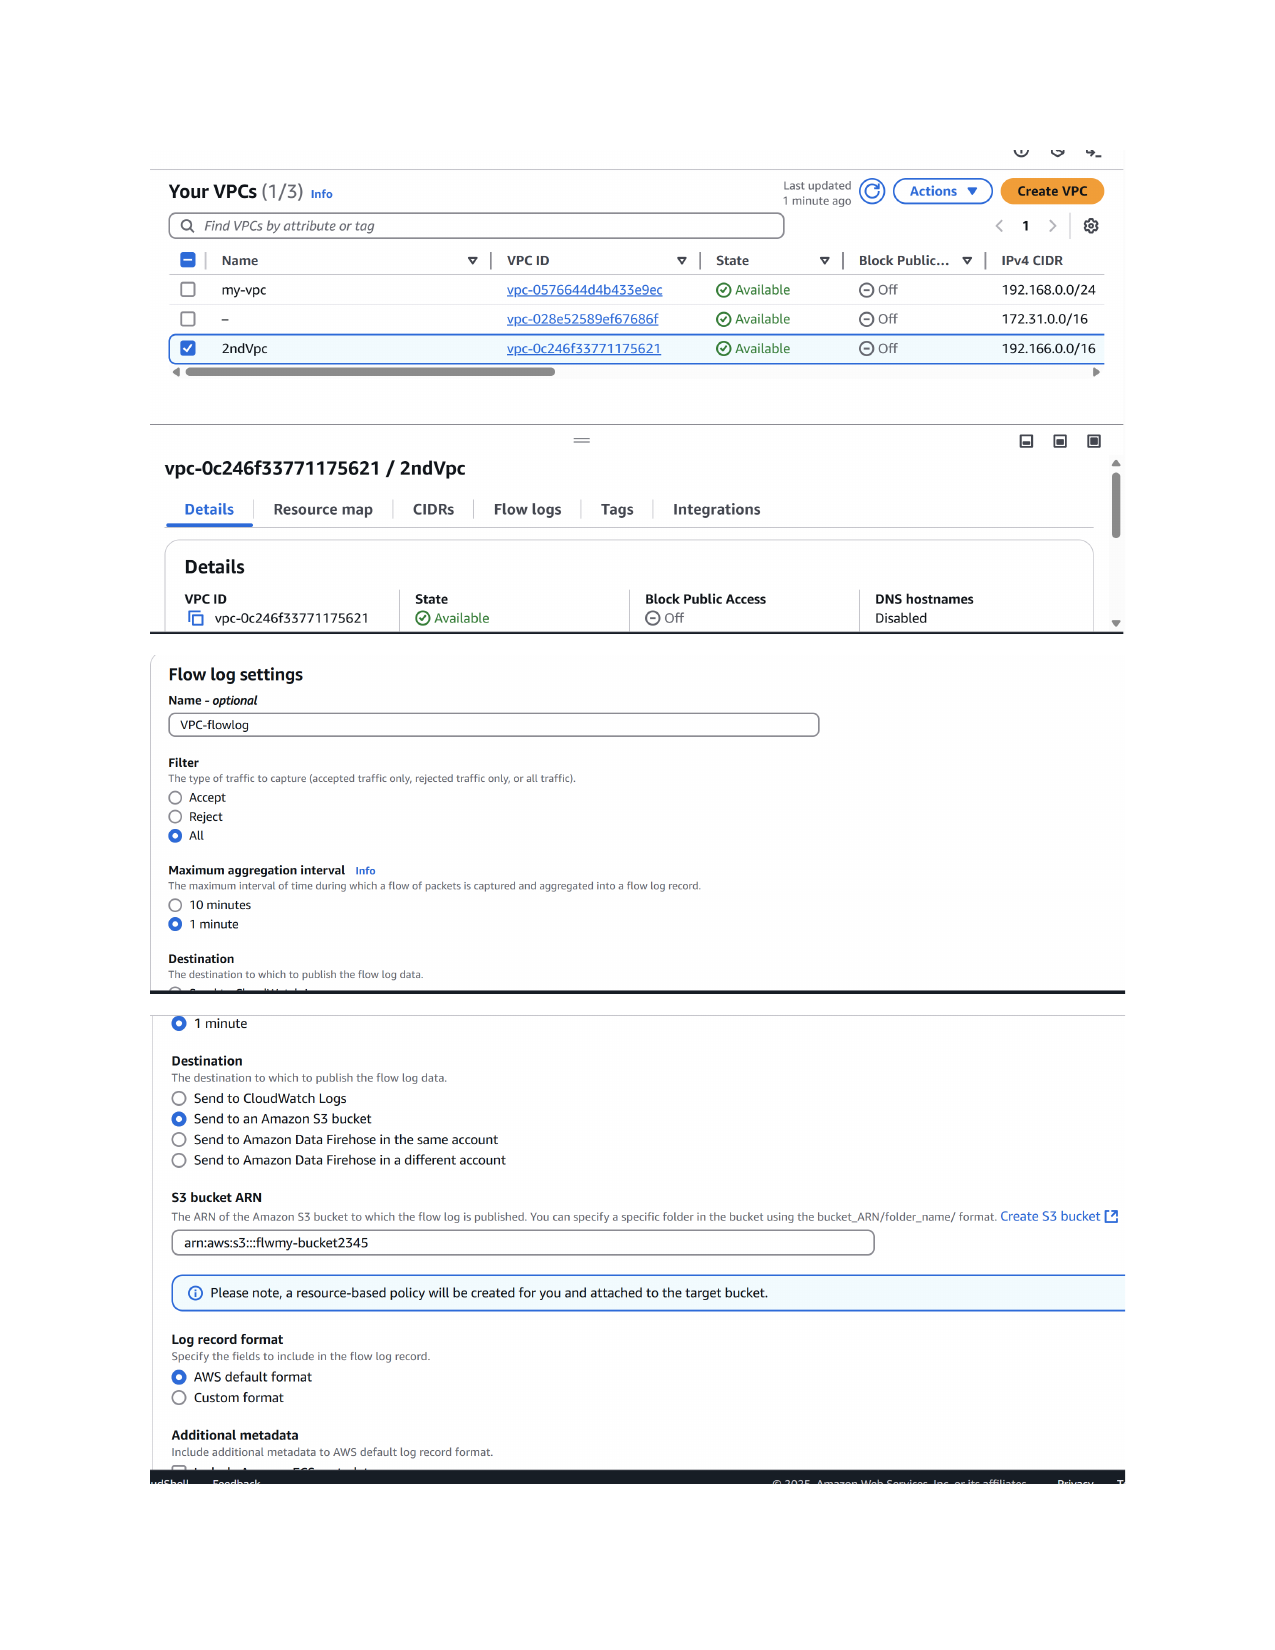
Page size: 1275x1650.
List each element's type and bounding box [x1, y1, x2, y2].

picture [150, 1014, 1125, 1484]
picture [150, 655, 1125, 994]
picture [150, 150, 1125, 634]
